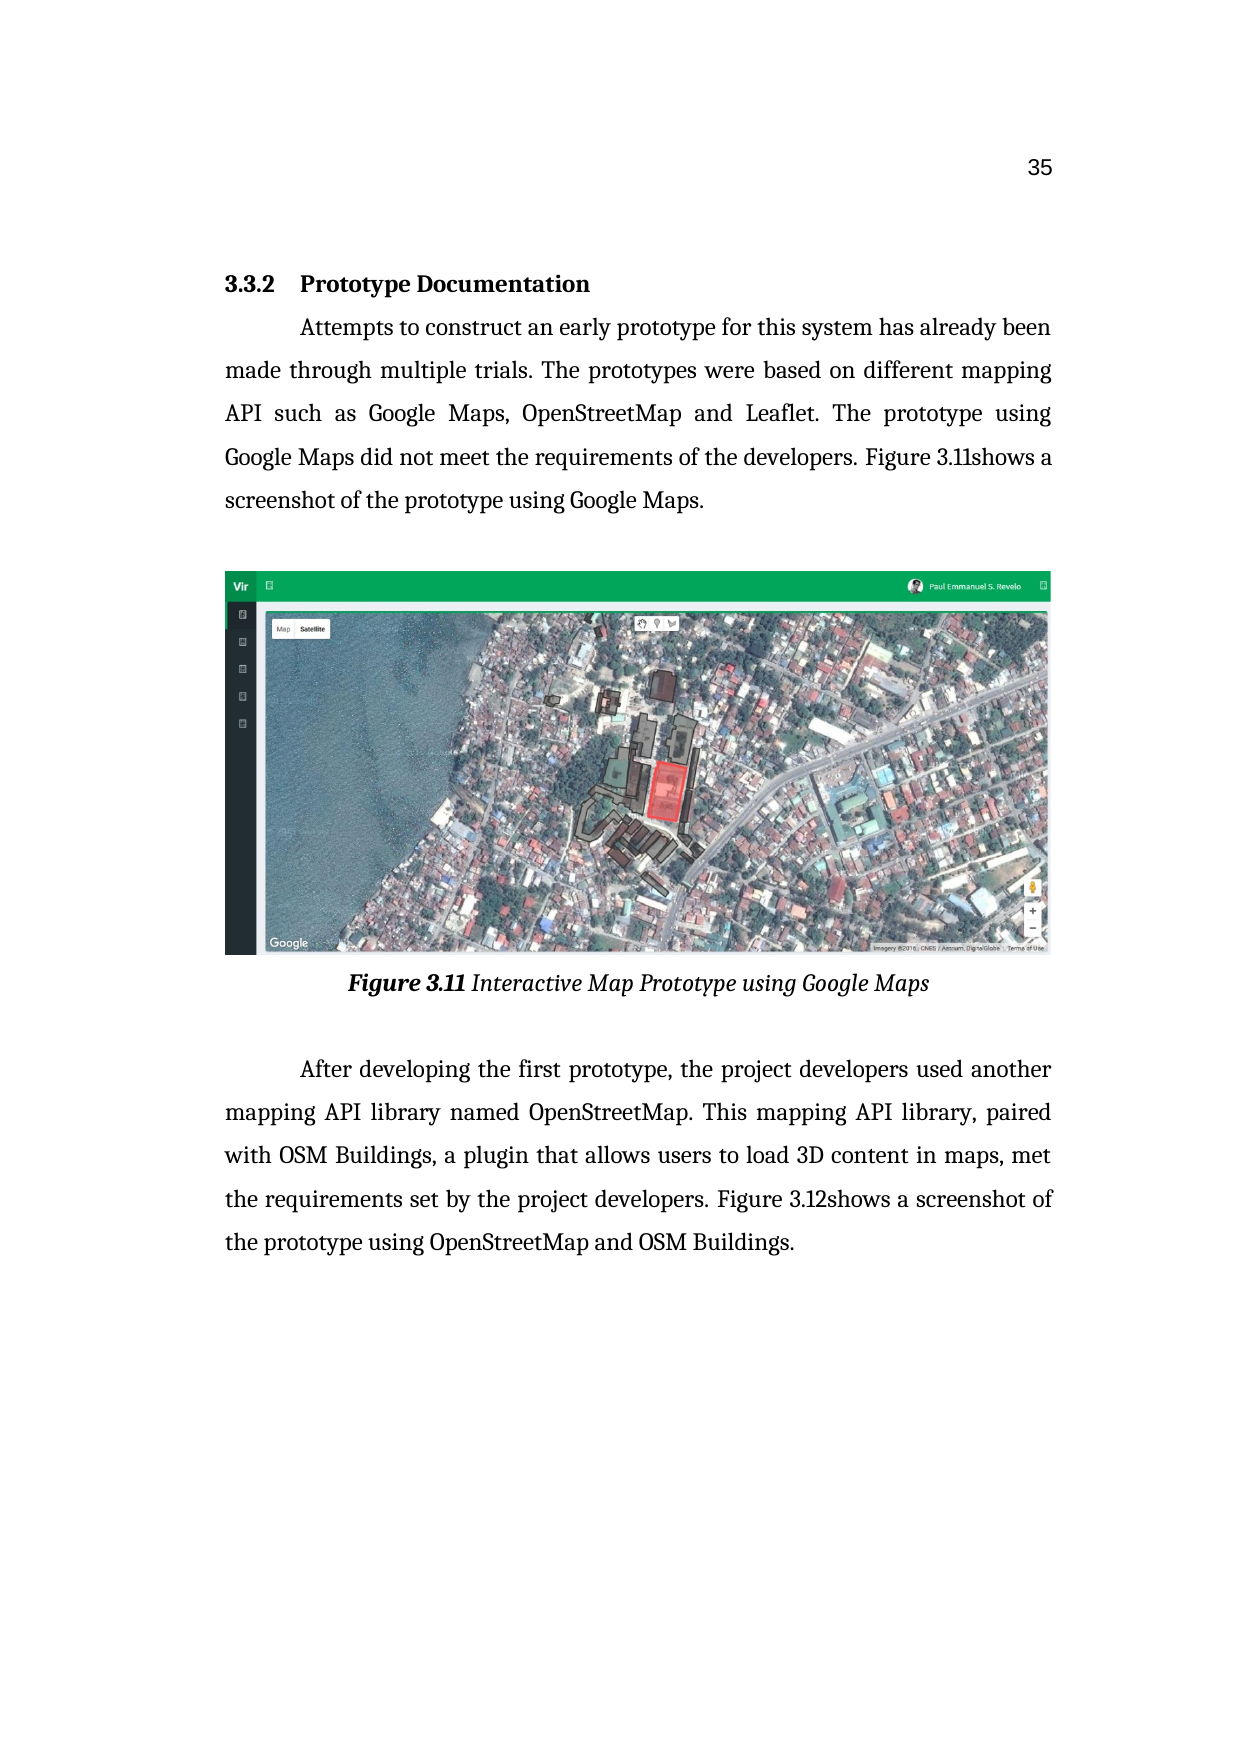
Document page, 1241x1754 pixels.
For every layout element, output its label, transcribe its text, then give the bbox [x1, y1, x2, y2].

picture [225, 571, 1051, 955]
subtitle Prototype Documentation [225, 270, 1053, 299]
